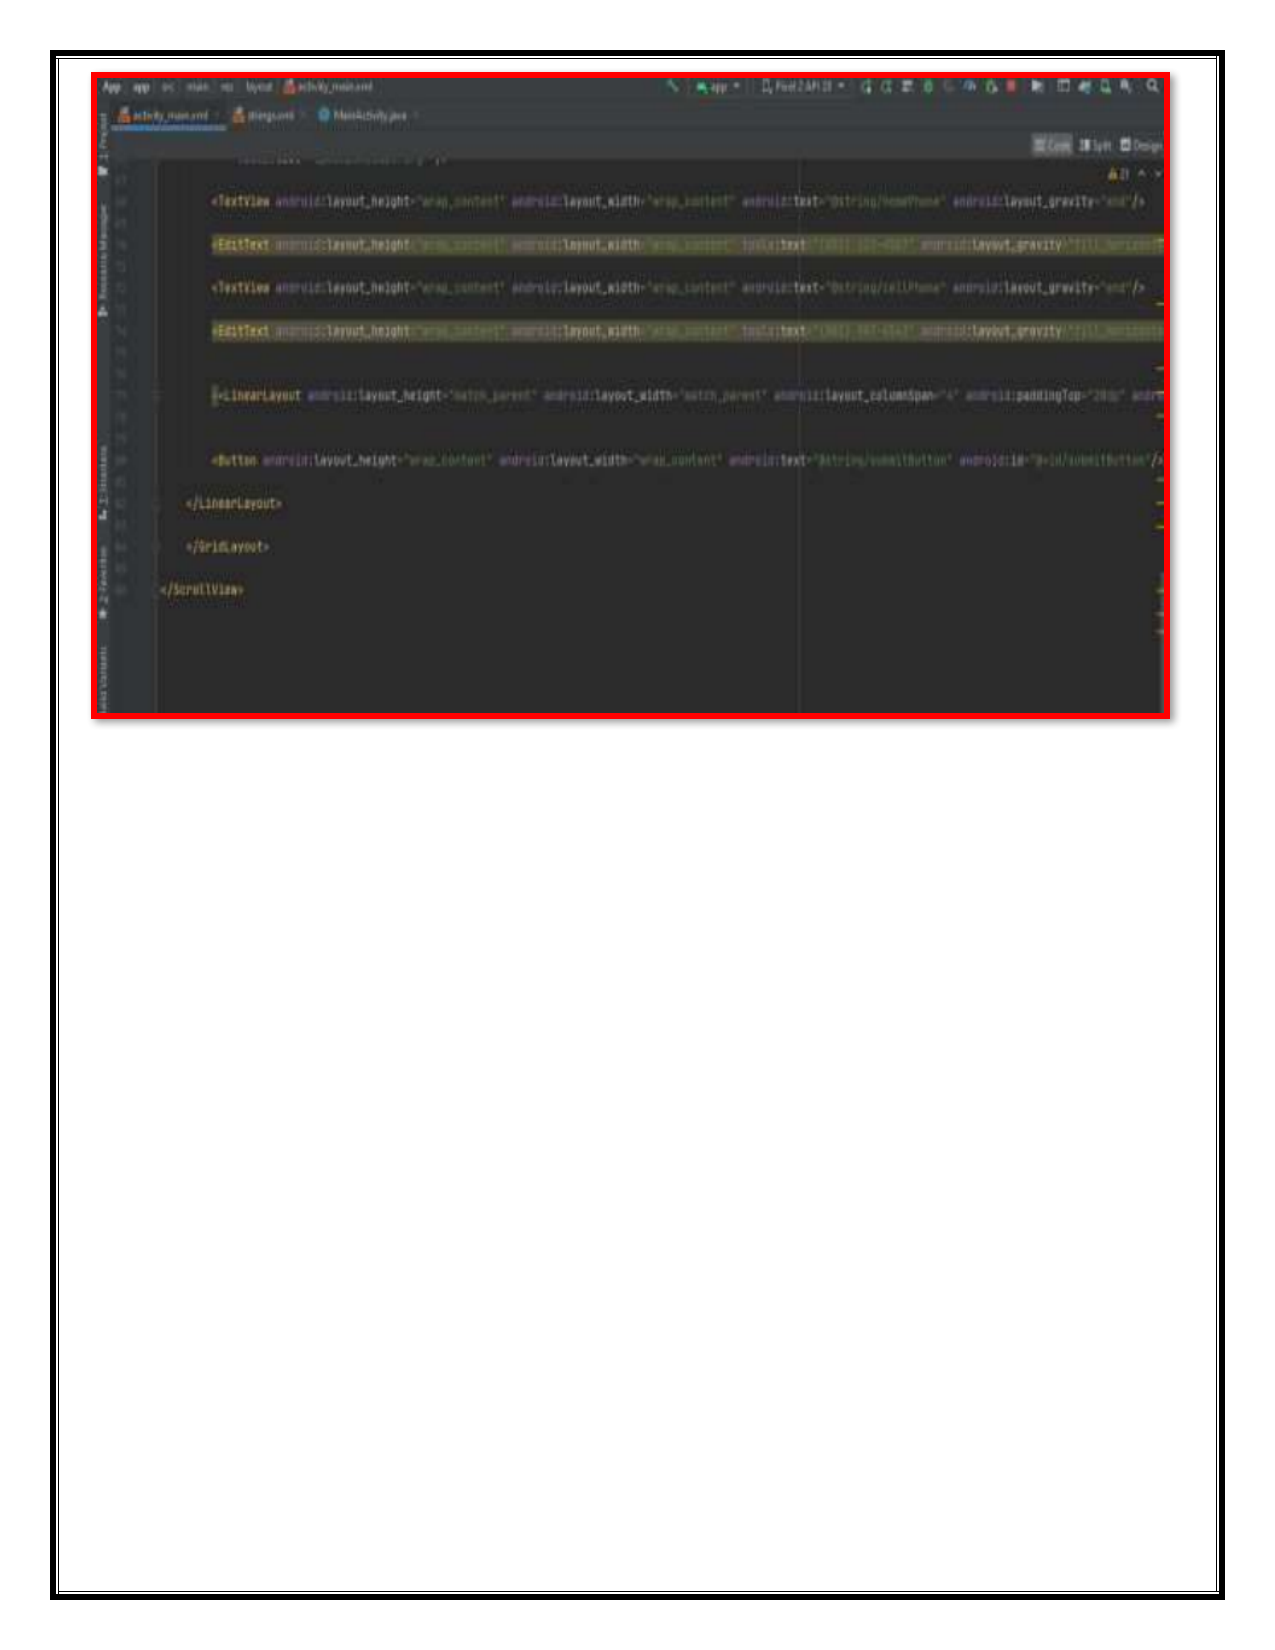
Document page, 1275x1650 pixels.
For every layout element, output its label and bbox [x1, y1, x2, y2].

picture [97, 78, 1164, 713]
